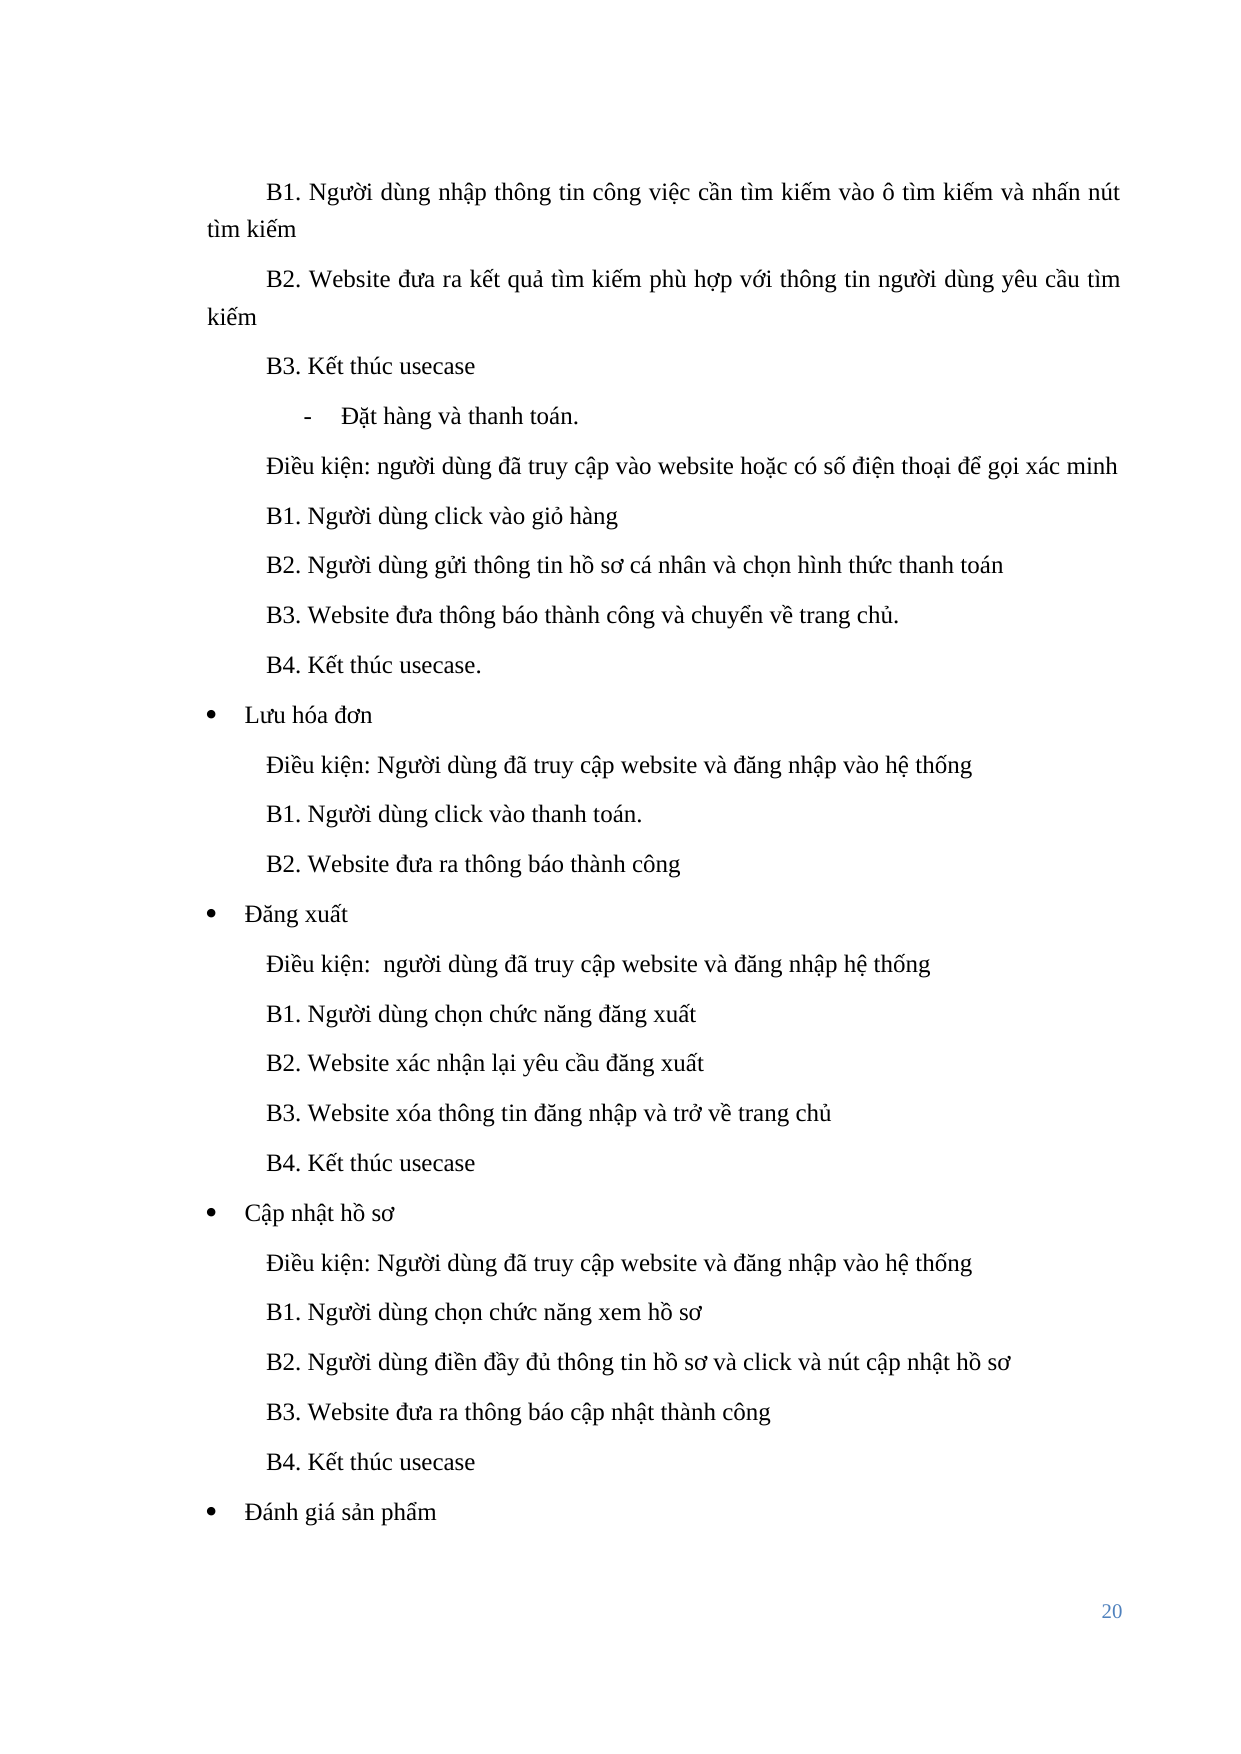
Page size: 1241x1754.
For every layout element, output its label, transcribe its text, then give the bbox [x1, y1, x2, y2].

text B2. Người dùng gửi thông tin hồ sơ cá nhân và chọn hình thức thanh toán [207, 551, 1122, 579]
text B1. Người dùng click vào giỏ hàng [207, 501, 1122, 529]
text B1. Người dùng chọn chức năng đăng xuất [207, 999, 1122, 1027]
text B2. Website đưa ra thông báo thành công [207, 849, 1122, 878]
list Cập nhật hồ sơ [207, 1198, 1122, 1227]
text Điều kiện: Người dùng đã truy cập website và đăng nhập vào hệ thống [207, 1248, 1122, 1276]
text B3. Website đưa ra thông báo cập nhật thành công [207, 1397, 1122, 1426]
text B4. Kết thúc usecase [207, 1447, 1122, 1476]
text B4. Kết thúc usecase. [207, 650, 1122, 679]
text B1. Người dùng chọn chức năng xem hồ sơ [207, 1297, 1122, 1326]
text B1. Người dùng nhập thông tin công việc cần tìm kiếm vào ô tìm kiếm và nhấn nút tìm kiếm [207, 177, 1122, 243]
text B3. Kết thúc usecase [207, 351, 1122, 380]
list Đăng xuất [207, 899, 1122, 928]
text B4. Kết thúc usecase [207, 1148, 1122, 1177]
text Điều kiện: người dùng đã truy cập website và đăng nhập hệ thống [207, 949, 1122, 978]
text B3. Website đưa thông báo thành công và chuyển về trang chủ. [207, 600, 1122, 629]
text Điều kiện: người dùng đã truy cập vào website hoặc có số điện thoại để gọi xác minh [207, 451, 1122, 480]
text B3. Website xóa thông tin đăng nhập và trở về trang chủ [207, 1098, 1122, 1127]
text B2. Người dùng điền đầy đủ thông tin hồ sơ và click và nút cập nhật hồ sơ [207, 1347, 1122, 1376]
list Đặt hàng và thanh toán. [303, 401, 1122, 430]
list Đánh giá sản phẩm [207, 1497, 1122, 1525]
text B1. Người dùng click vào thanh toán. [207, 799, 1122, 828]
list Lưu hóa đơn [207, 700, 1122, 729]
text B2. Website đưa ra kết quả tìm kiếm phù hợp với thông tin người dùng yêu cầu tìm kiếm [207, 264, 1122, 330]
text Điều kiện: Người dùng đã truy cập website và đăng nhập vào hệ thống [207, 750, 1122, 778]
text B2. Website xác nhận lại yêu cầu đăng xuất [207, 1048, 1122, 1077]
